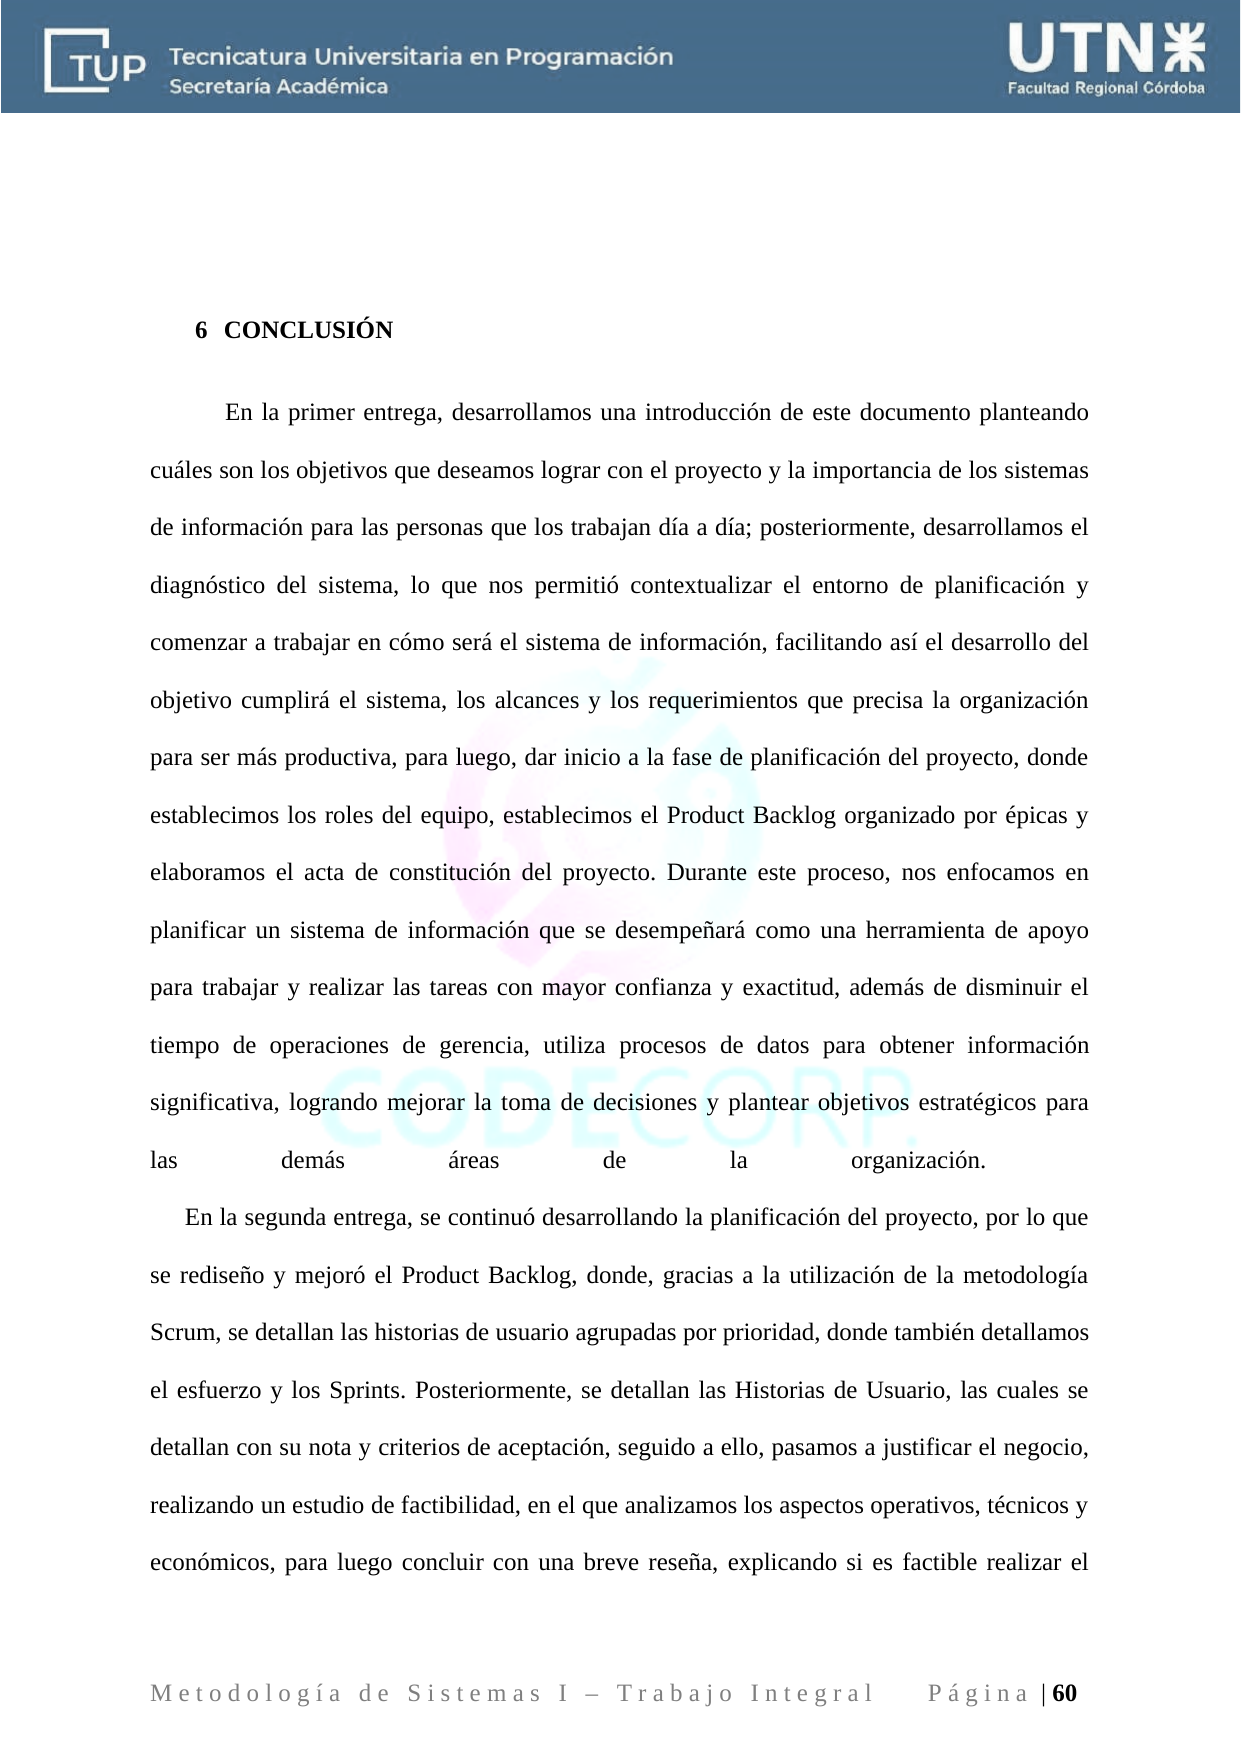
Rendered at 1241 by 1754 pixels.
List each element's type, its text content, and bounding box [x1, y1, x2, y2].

subtitle CONCLUSIÓN [150, 315, 1090, 344]
picture [1, 0, 1241, 113]
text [150, 397, 1090, 1576]
